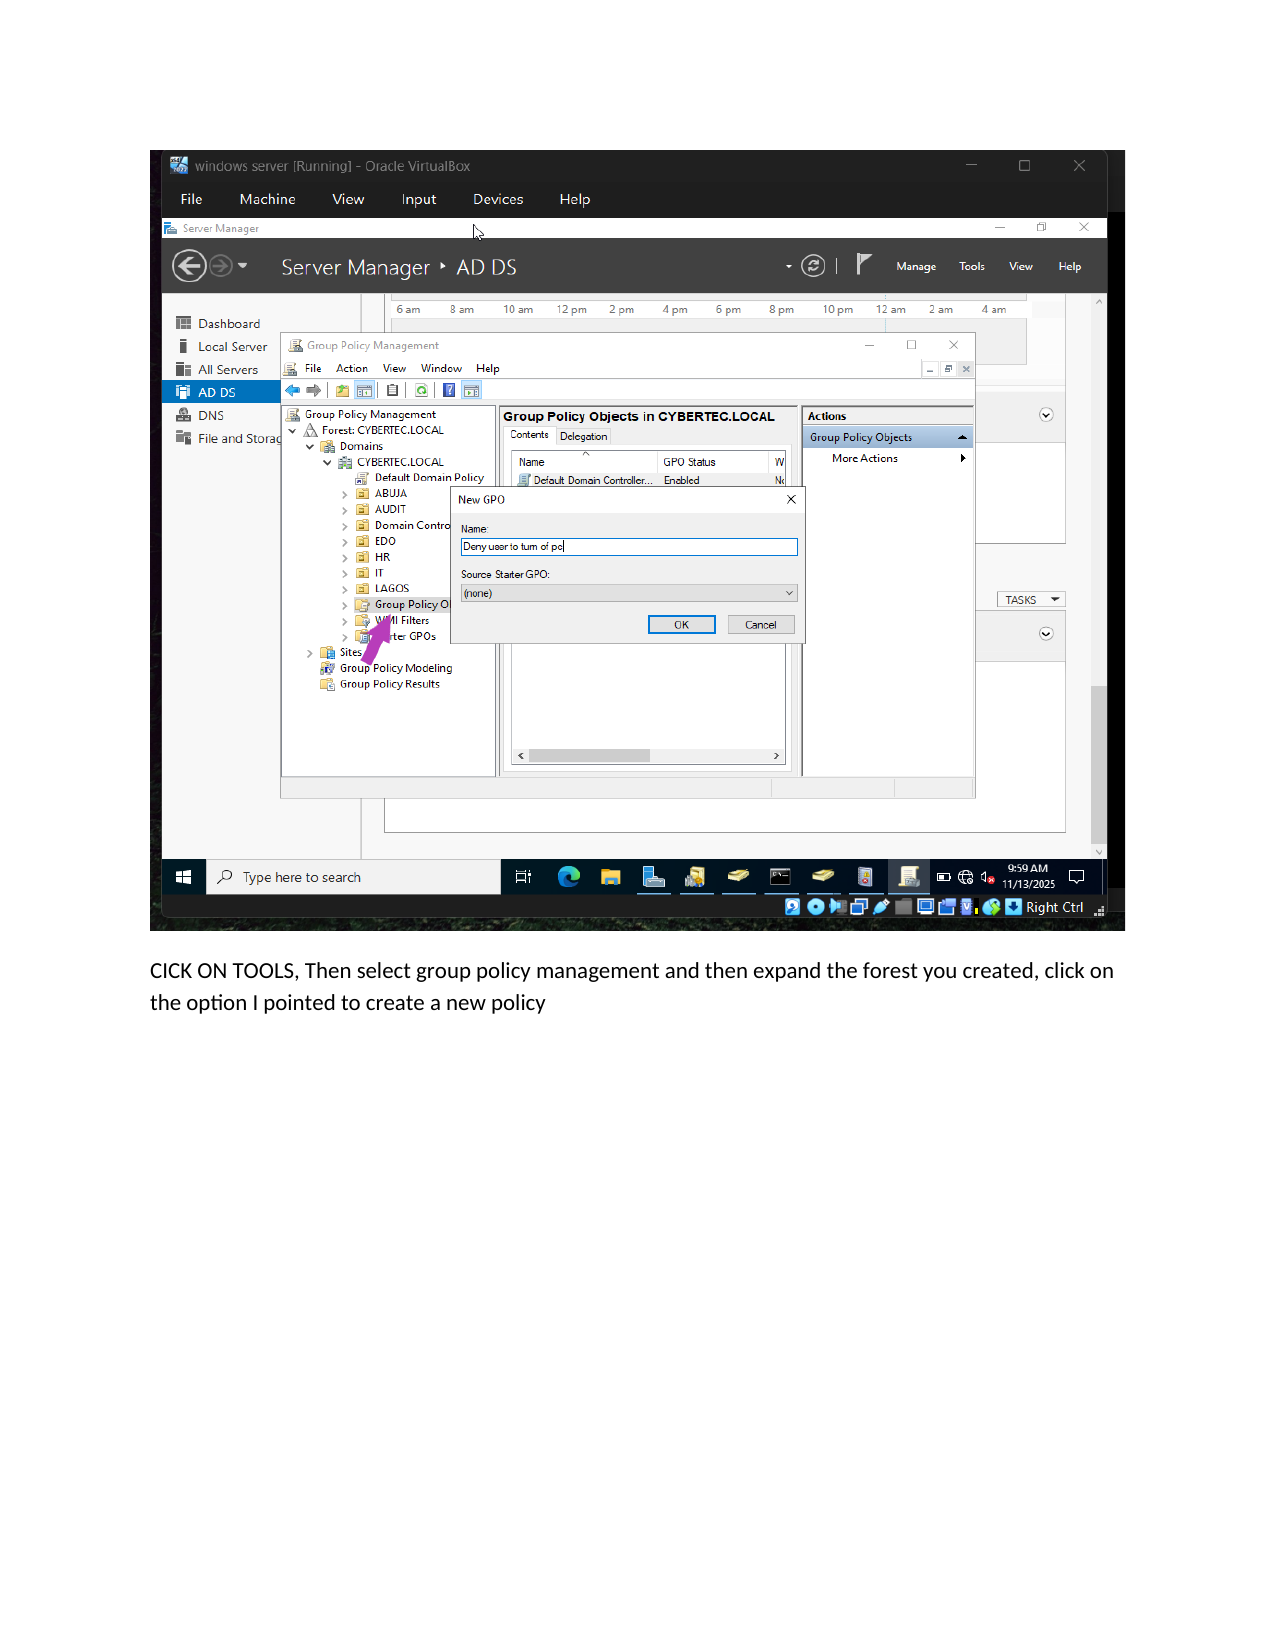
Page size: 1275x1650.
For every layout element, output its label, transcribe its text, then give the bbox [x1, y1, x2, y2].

picture [150, 150, 1125, 931]
text CICK ON TOOLS, Then select group policy management and then expand the forest you created, click on the option I pointed to create a new policy [150, 956, 1125, 1016]
